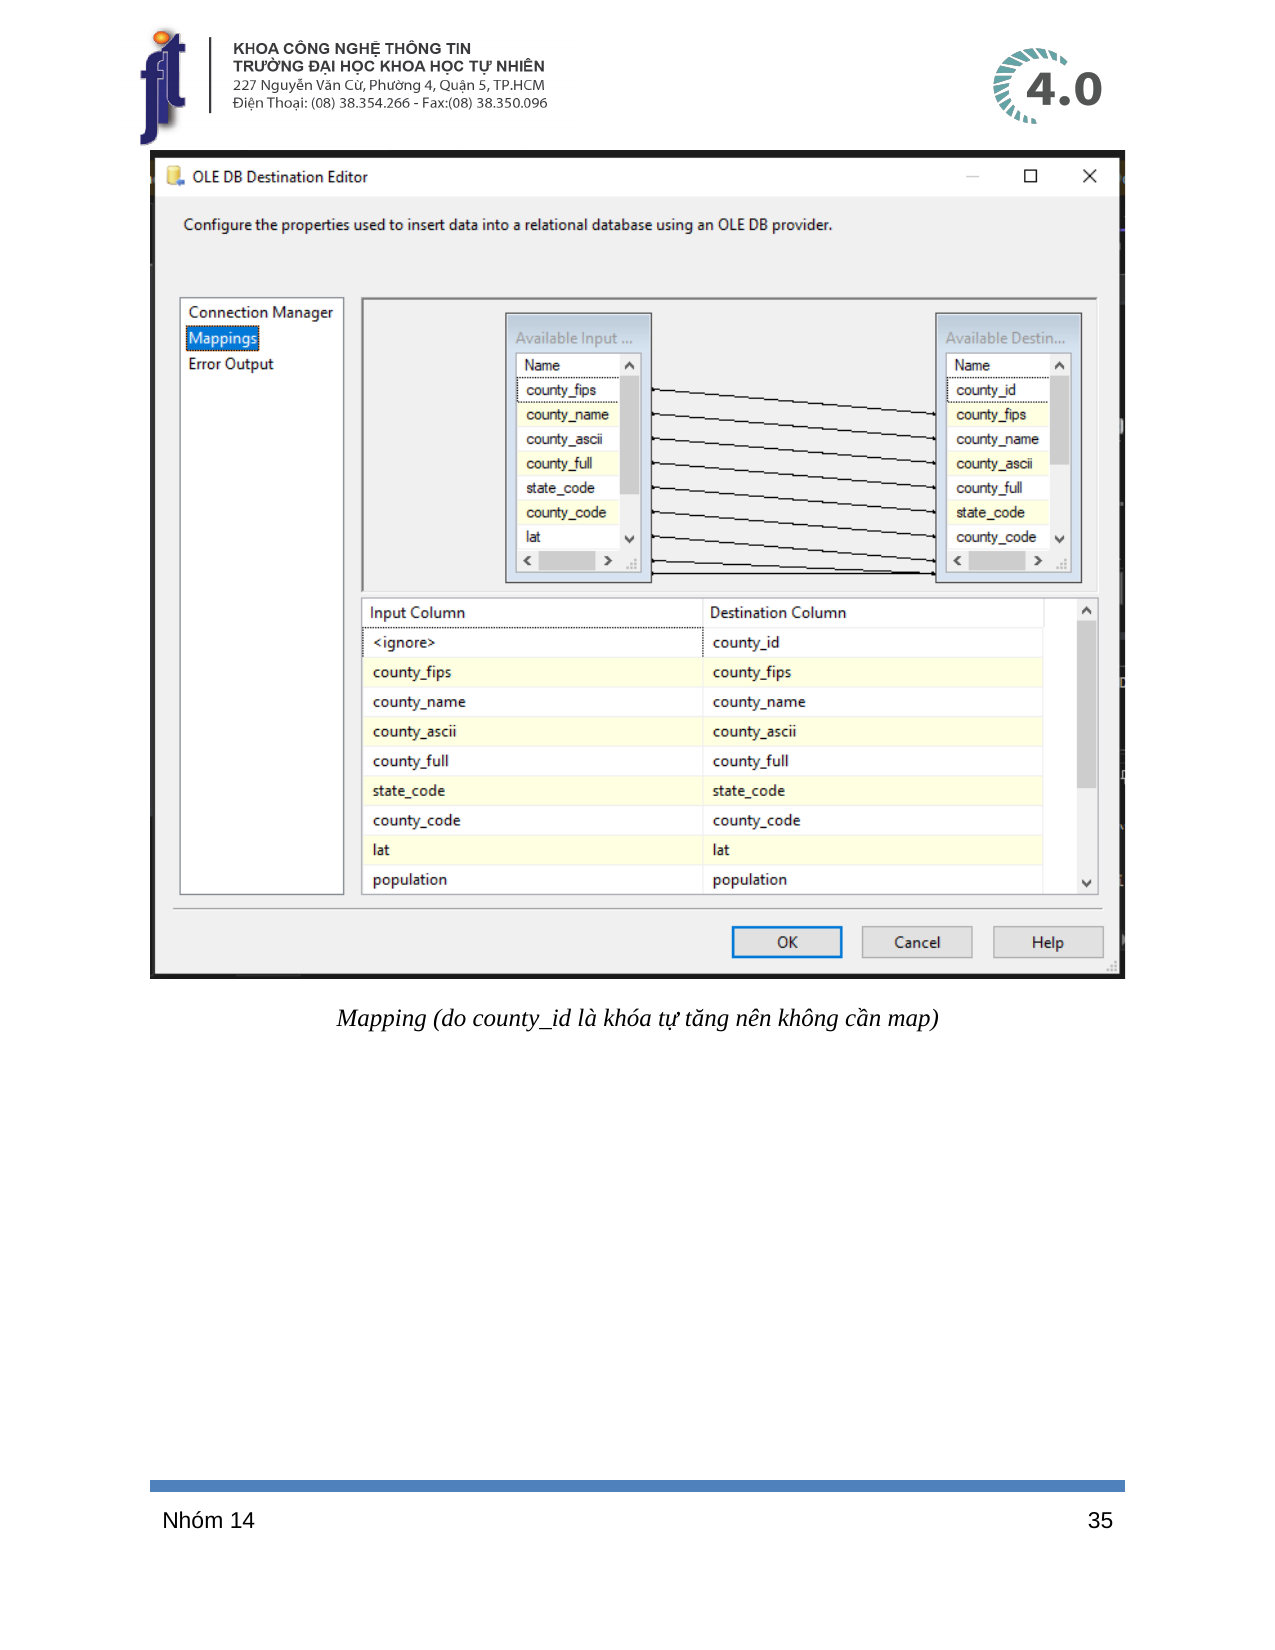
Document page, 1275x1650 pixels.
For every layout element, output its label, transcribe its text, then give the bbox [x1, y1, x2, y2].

picture [117, 21, 1125, 979]
text Mapping (do county_id là khóa tự tăng nên không cần map) [150, 1003, 1125, 1032]
picture [985, 41, 1108, 127]
